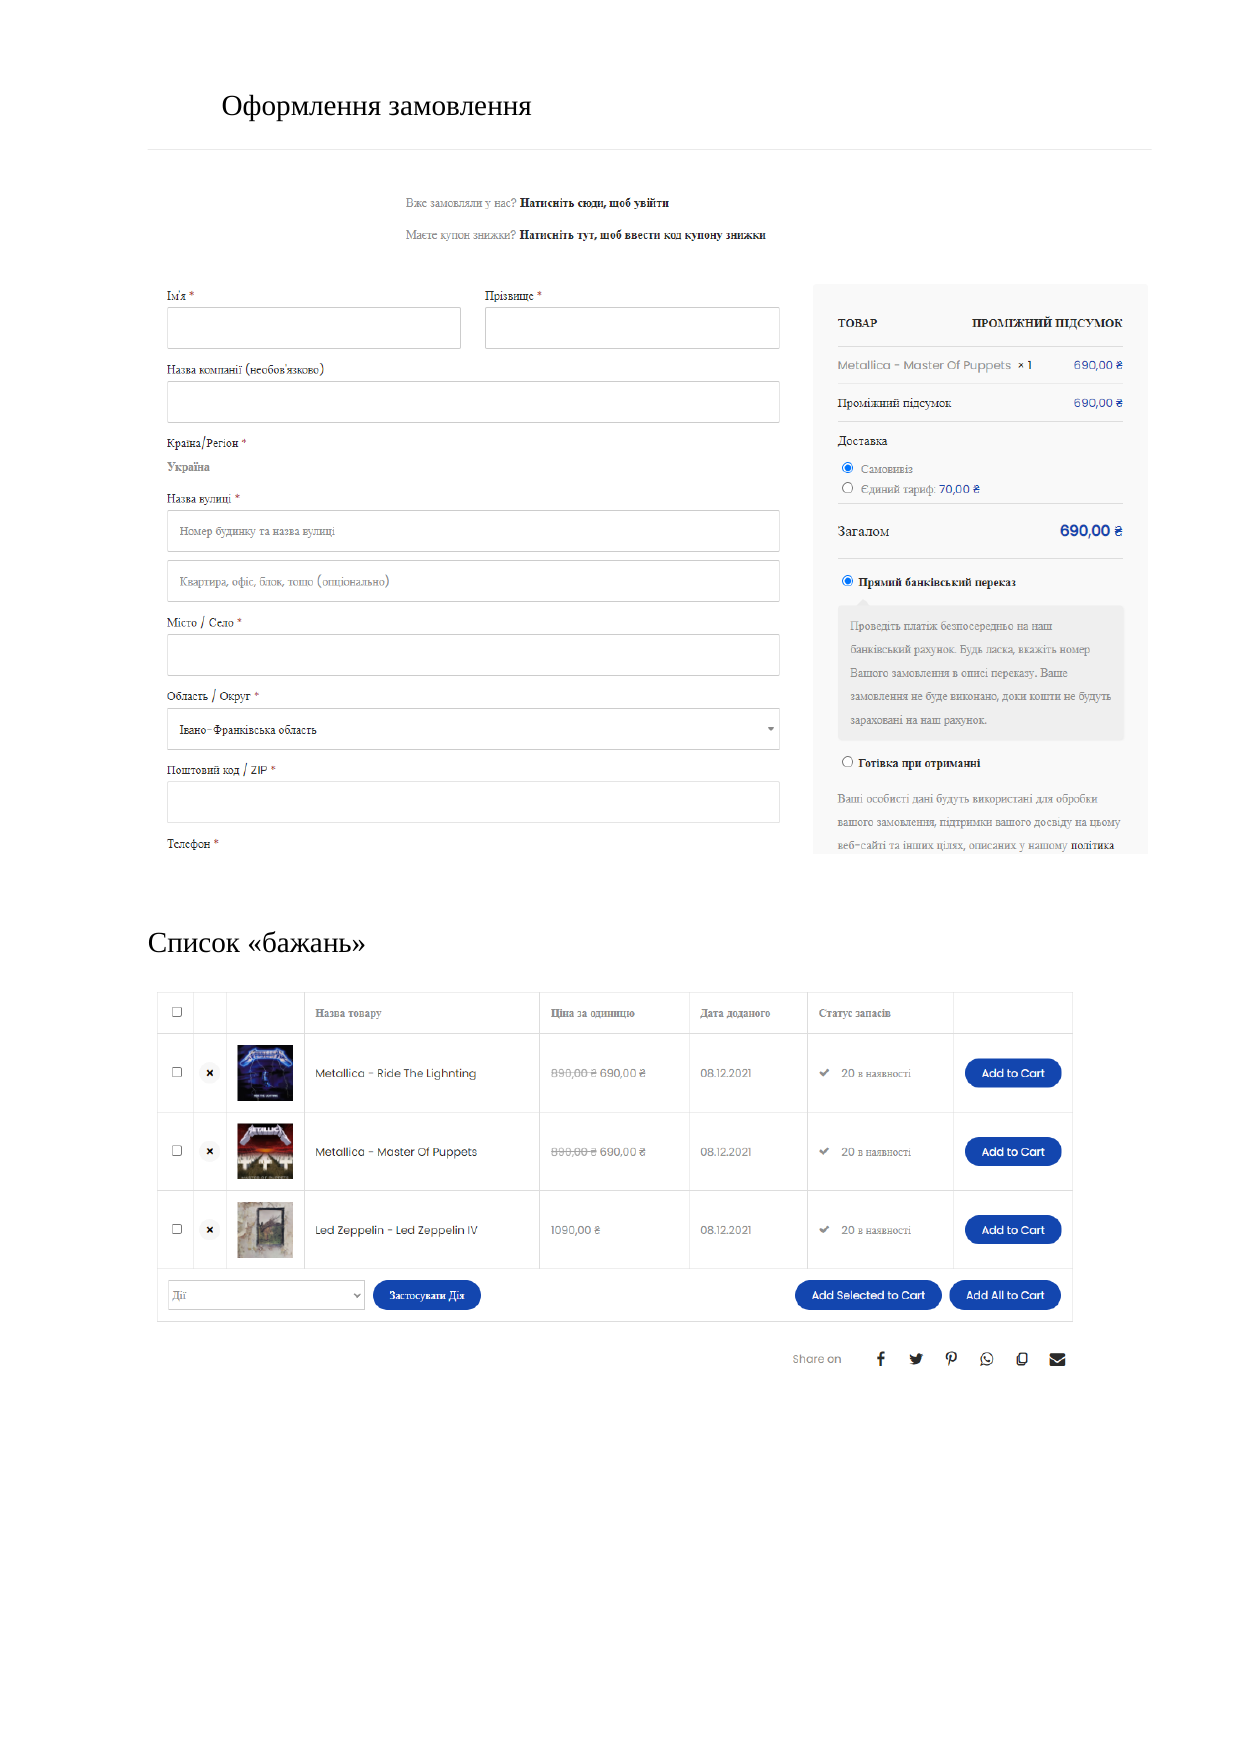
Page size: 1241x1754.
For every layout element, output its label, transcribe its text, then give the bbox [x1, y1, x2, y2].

text Список «бажань» [148, 926, 1152, 959]
text Оформлення замовлення [148, 88, 1152, 122]
picture [147, 141, 1152, 854]
picture [147, 978, 1152, 1389]
